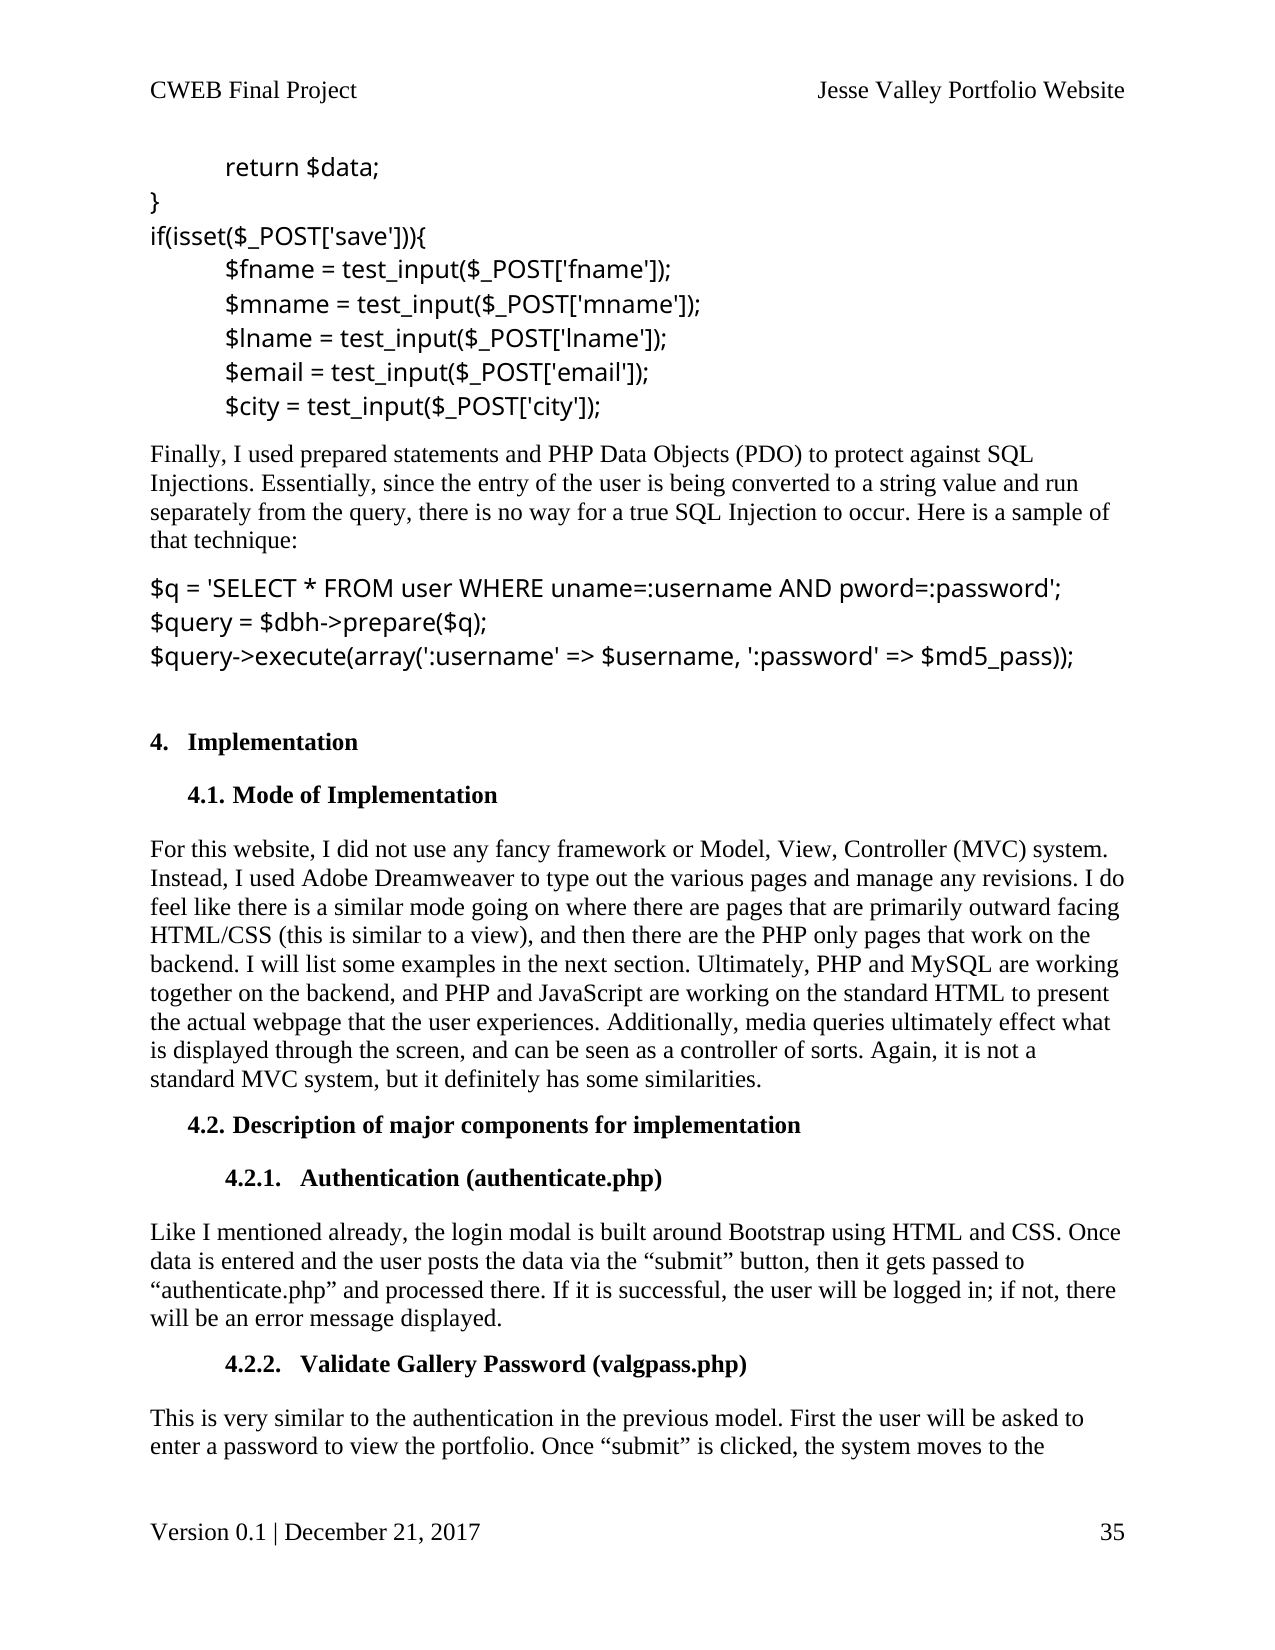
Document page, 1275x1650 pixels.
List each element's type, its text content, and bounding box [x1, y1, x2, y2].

text $mname = test_input($_POST['mname']); [150, 286, 1125, 320]
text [150, 1403, 1125, 1460]
subtitle Description of major components for implementation [187, 1110, 1125, 1138]
subtitle Authentication (authenticate.php) [225, 1163, 1125, 1192]
subtitle Implementation [150, 727, 1125, 756]
text if(isset($_POST['save'])){ [150, 218, 1125, 252]
text $city = test_input($_POST['city']); [150, 388, 1125, 422]
text $email = test_input($_POST['email']); [150, 354, 1125, 388]
text $q = 'SELECT * FROM user WHERE uname=:username AND pword=:password'; [150, 571, 1125, 605]
subtitle Mode of Implementation [187, 781, 1125, 809]
text $lname = test_input($_POST['lname']); [150, 320, 1125, 354]
text return $data; [150, 150, 1125, 184]
subtitle Validate Gallery Password (valgpass.php) [225, 1349, 1125, 1378]
text $query = $dbh->prepare($q); [150, 605, 1125, 639]
text Finally, I used prepared statements and PHP Data Objects (PDO) to protect against SQL Injections. Essentially, since the entry of the user is being converted to a string value and run separately from the query, there is no way for a true SQL Injection to occur. Here is a sample of that technique: [150, 439, 1125, 554]
text } [150, 184, 1125, 218]
text $fname = test_input($_POST['fname']); [150, 252, 1125, 286]
text $query->execute(array(':username' => $username, ':password' => $md5_pass)); [150, 639, 1125, 673]
text For this website, I did not use any fancy framework or Model, View, Controller (MVC) system. Instead, I used Adobe Dreamweaver to type out the various pages and manage any revisions. I do feel like there is a similar mode going on where there are pages that are primarily outward facing HTML/CSS (this is similar to a view), and then there are the PHP only pages that work on the backend. I will list some examples in the next section. Ultimately, PHP and MySQL are working together on the backend, and PHP and JavaScript are working on the standard HTML to present the actual webpage that the user experiences. Additionally, media queries ultimately effect what is displayed through the screen, and can be seen as a controller of sorts. Again, it is not a standard MVC system, but it definitely has some similarities. [150, 834, 1125, 1093]
text Like I mentioned already, the login modal is built around Bootstrap using HTML and CSS. Once data is entered and the user posts the data via the “submit” button, then it gets passed to “authenticate.php” and processed there. If it is successful, the user will be logged in; if not, there will be an error message displayed. [150, 1217, 1125, 1332]
